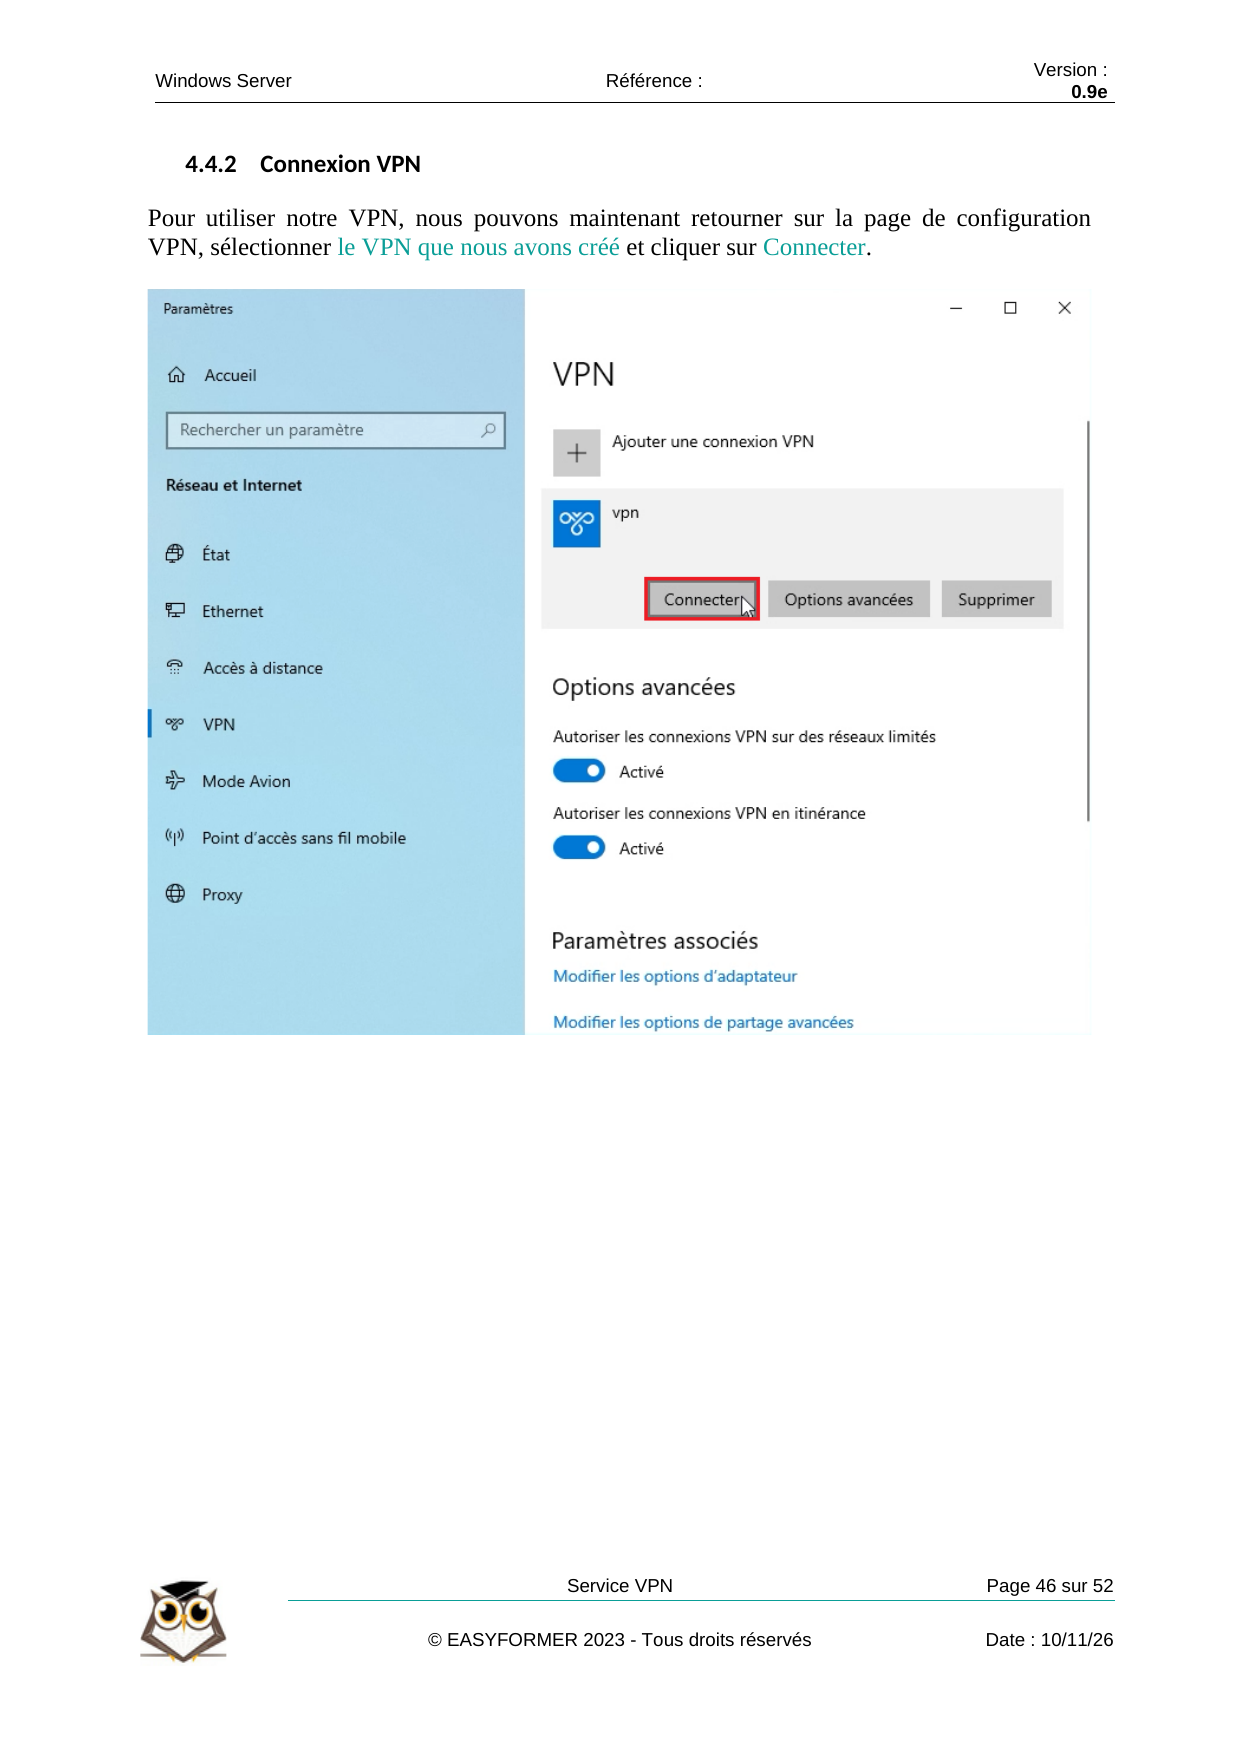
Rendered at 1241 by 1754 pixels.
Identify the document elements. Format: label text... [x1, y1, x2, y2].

picture [140, 1570, 227, 1666]
text Pour utiliser notre VPN, nous pouvons maintenant retourner sur la page de configuration VPN, sélectionner le VPN que nous avons créé et cliquer sur Connecter. [148, 203, 1092, 261]
text Connexion VPN [185, 148, 1092, 178]
picture [147, 289, 1092, 1035]
